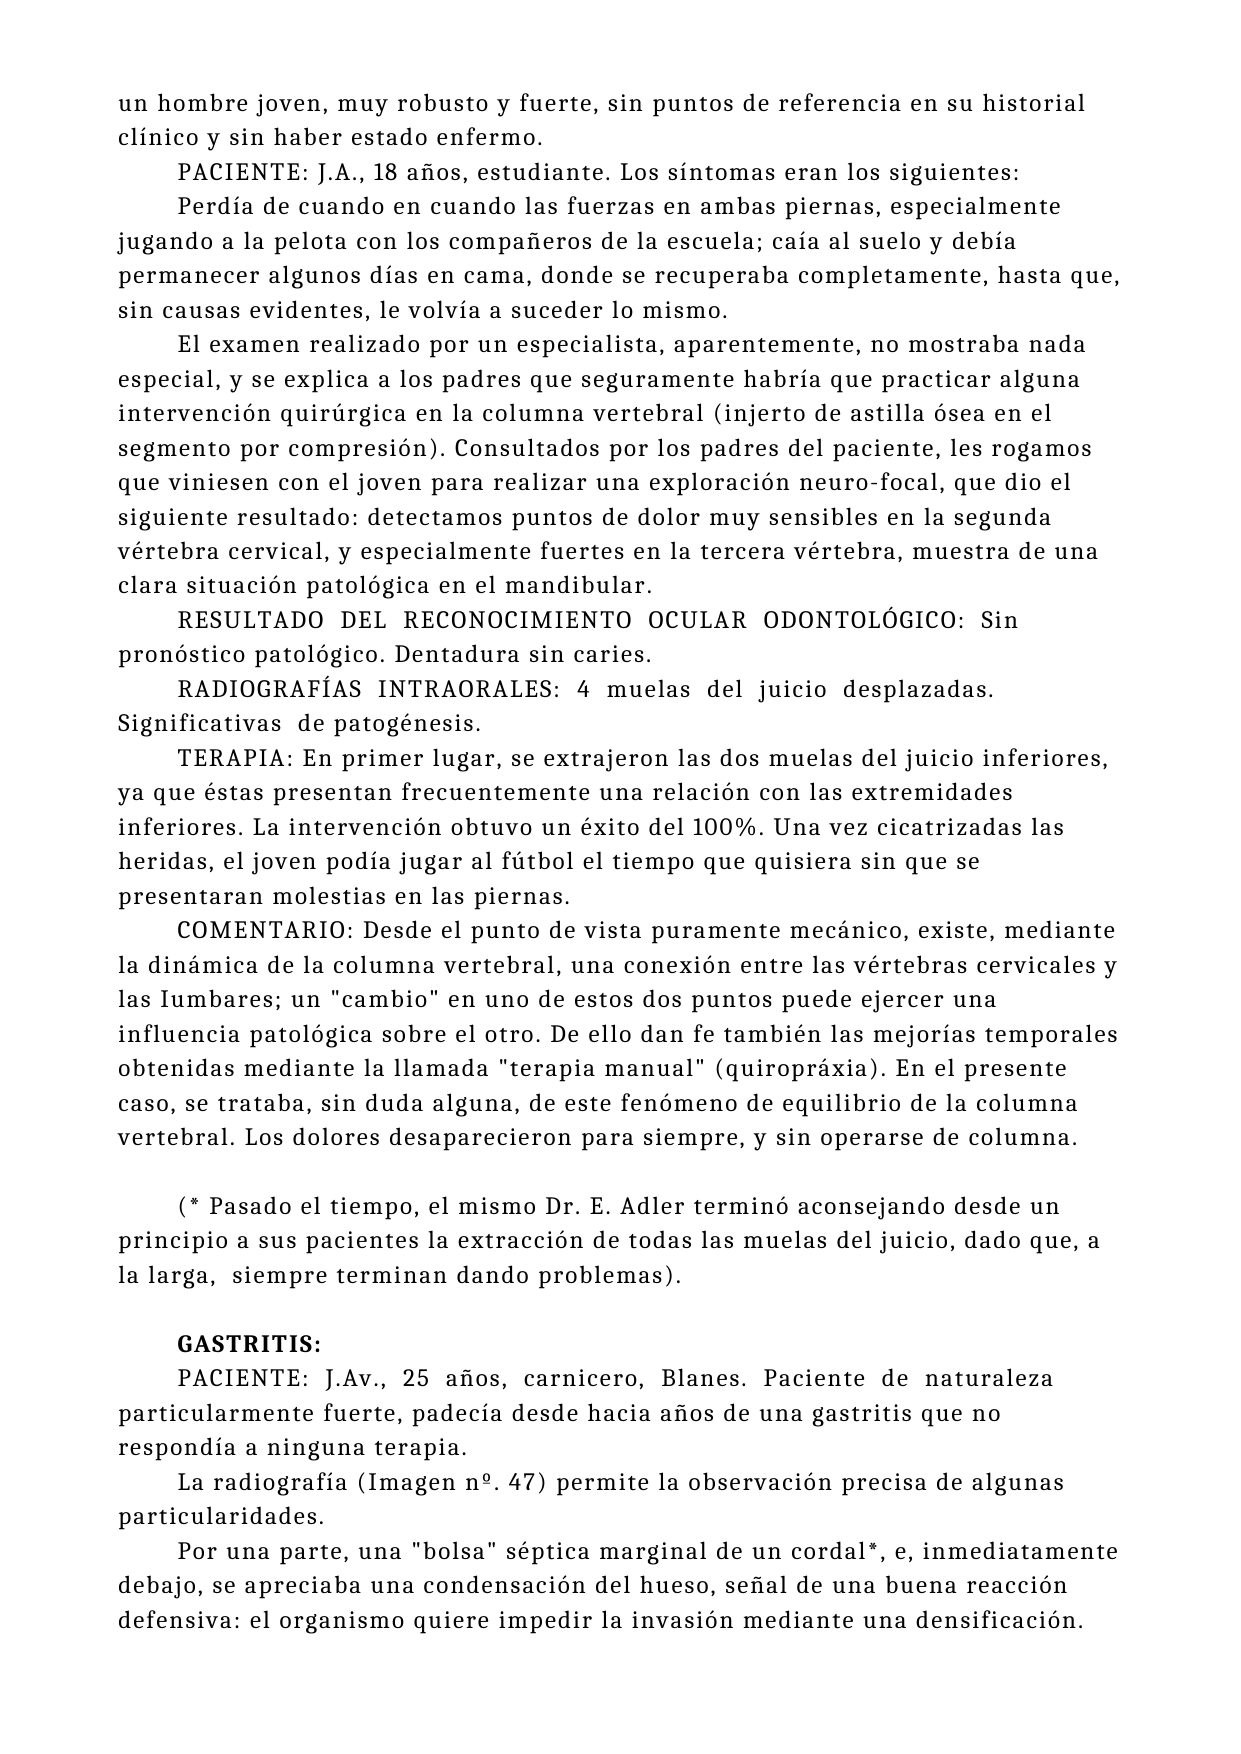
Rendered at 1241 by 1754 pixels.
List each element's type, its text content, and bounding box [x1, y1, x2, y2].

text La radiografía (Imagen nº. 47) permite la observación precisa de algunas particularidades. [118, 1468, 1122, 1531]
text PACIENTE: J.Av., 25 años, carnicero, Blanes. Paciente de naturaleza particularmente fuerte, padecía desde hacia años de una gastritis que no respondía a ninguna terapia. [118, 1364, 1122, 1462]
text (* Pasado el tiempo, el mismo Dr. E. Adler terminó aconsejando desde un principio a sus pacientes la extracción de todas las muelas del juicio, dado que, a la larga, siempre terminan dando problemas). [118, 1192, 1122, 1290]
text TERAPIA: En primer lugar, se extrajeron las dos muelas del juicio inferiores, ya que éstas presentan frecuentemente una relación con las extremidades inferiores. La intervención obtuvo un éxito del 100%. Una vez cicatrizadas las heridas, el joven podía jugar al fútbol el tiempo que quisiera sin que se presentaran molestias en las piernas. [118, 744, 1122, 910]
text COMENTARIO: Desde el punto de vista puramente mecánico, existe, mediante la dinámica de la columna vertebral, una conexión entre las vértebras cervicales y las Iumbares; un "cambio" en uno de estos dos puntos puede ejercer una influencia patológica sobre el otro. De ello dan fe también las mejorías temporales obtenidas mediante la llamada "terapia manual" (quiropráxia). En el presente caso, se trataba, sin duda alguna, de este fenómeno de equilibrio de la columna vertebral. Los dolores desaparecieron para siempre, y sin operarse de columna. [118, 916, 1122, 1152]
text Perdía de cuando en cuando las fuerzas en ambas piernas, especialmente jugando a la pelota con los compañeros de la escuela; caía al suelo y debía permanecer algunos días en cama, donde se recuperaba completamente, hasta que, sin causas evidentes, le volvía a suceder lo mismo. [118, 192, 1122, 324]
text El examen realizado por un especialista, aparentemente, no mostraba nada especial, y se explica a los padres que seguramente habría que practicar alguna intervención quirúrgica en la columna vertebral (injerto de astilla ósea en el segmento por compresión). Consultados por los padres del paciente, les rogamos que viniesen con el joven para realizar una exploración neuro-focal, que dio el siguiente resultado: detectamos puntos de dolor muy sensibles en la segunda vértebra cervical, y especialmente fuertes en la tercera vértebra, muestra de una clara situación patológica en el mandibular. [118, 330, 1122, 600]
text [118, 1537, 1122, 1634]
text RADIOGRAFÍAS INTRAORALES: 4 muelas del juicio desplazadas. Significativas de patogénesis. [118, 675, 1122, 738]
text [118, 89, 1122, 152]
text RESULTADO DEL RECONOCIMIENTO OCULAR ODONTOLÓGICO: Sin pronóstico patológico. Dentadura sin caries. [118, 606, 1122, 669]
text GASTRITIS: [118, 1330, 1122, 1359]
text PACIENTE: J.A., 18 años, estudiante. Los síntomas eran los siguientes: [118, 158, 1122, 186]
